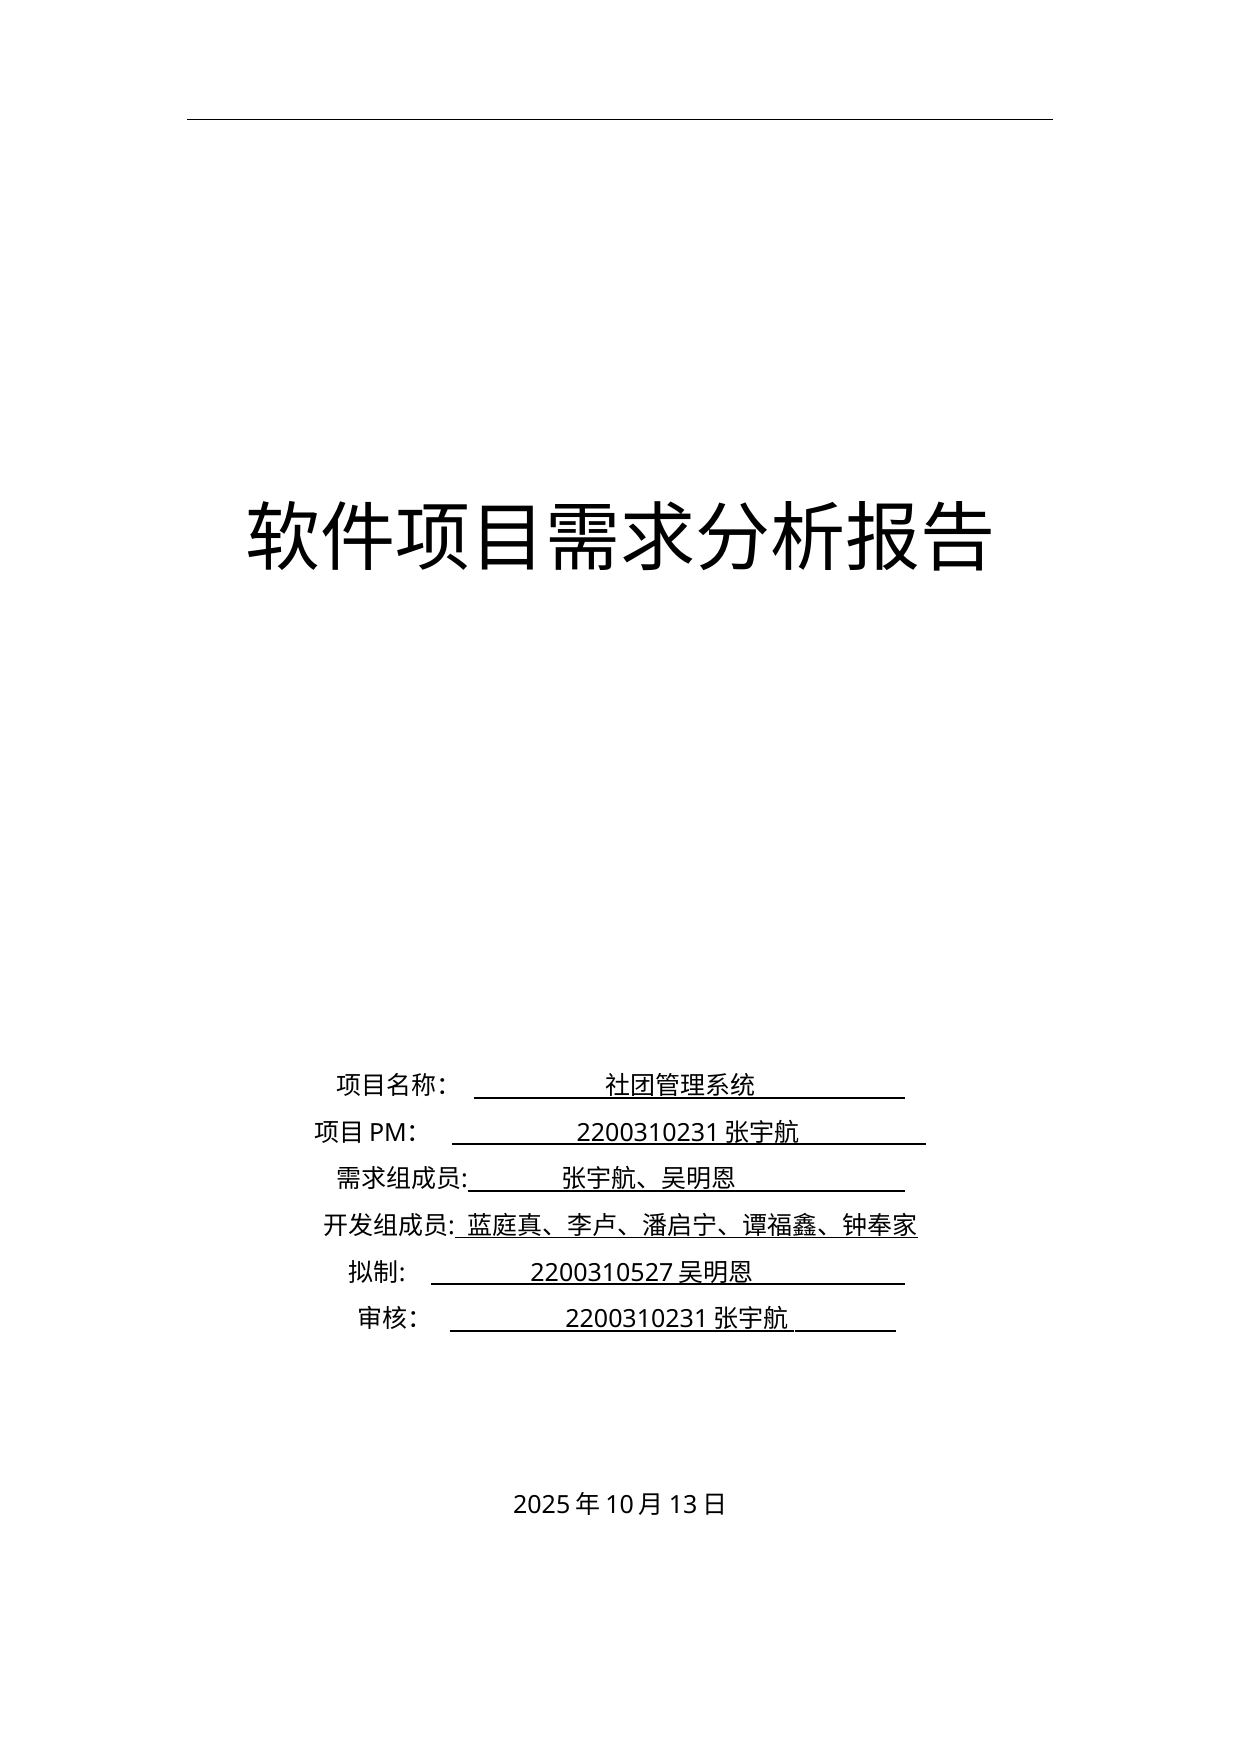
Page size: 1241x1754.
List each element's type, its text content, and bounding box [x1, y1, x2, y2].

text 软件项目需求分析报告 [187, 471, 1053, 592]
list 拟制: 2200310527吴明恩 [187, 1250, 1053, 1290]
list 需求组成员: 张宇航、吴明恩 [187, 1157, 1053, 1197]
list 开发组成员: 蓝庭真、李卢、潘启宁、谭福鑫、钟奉家 [187, 1203, 1053, 1244]
list 2025年10月13日 [187, 1483, 1053, 1523]
list 审核： 2200310231张宇航 [187, 1297, 1053, 1337]
list 项目PM： 2200310231张宇航 [187, 1110, 1053, 1151]
text 项目名称： 社团管理系统 [187, 1064, 1053, 1104]
